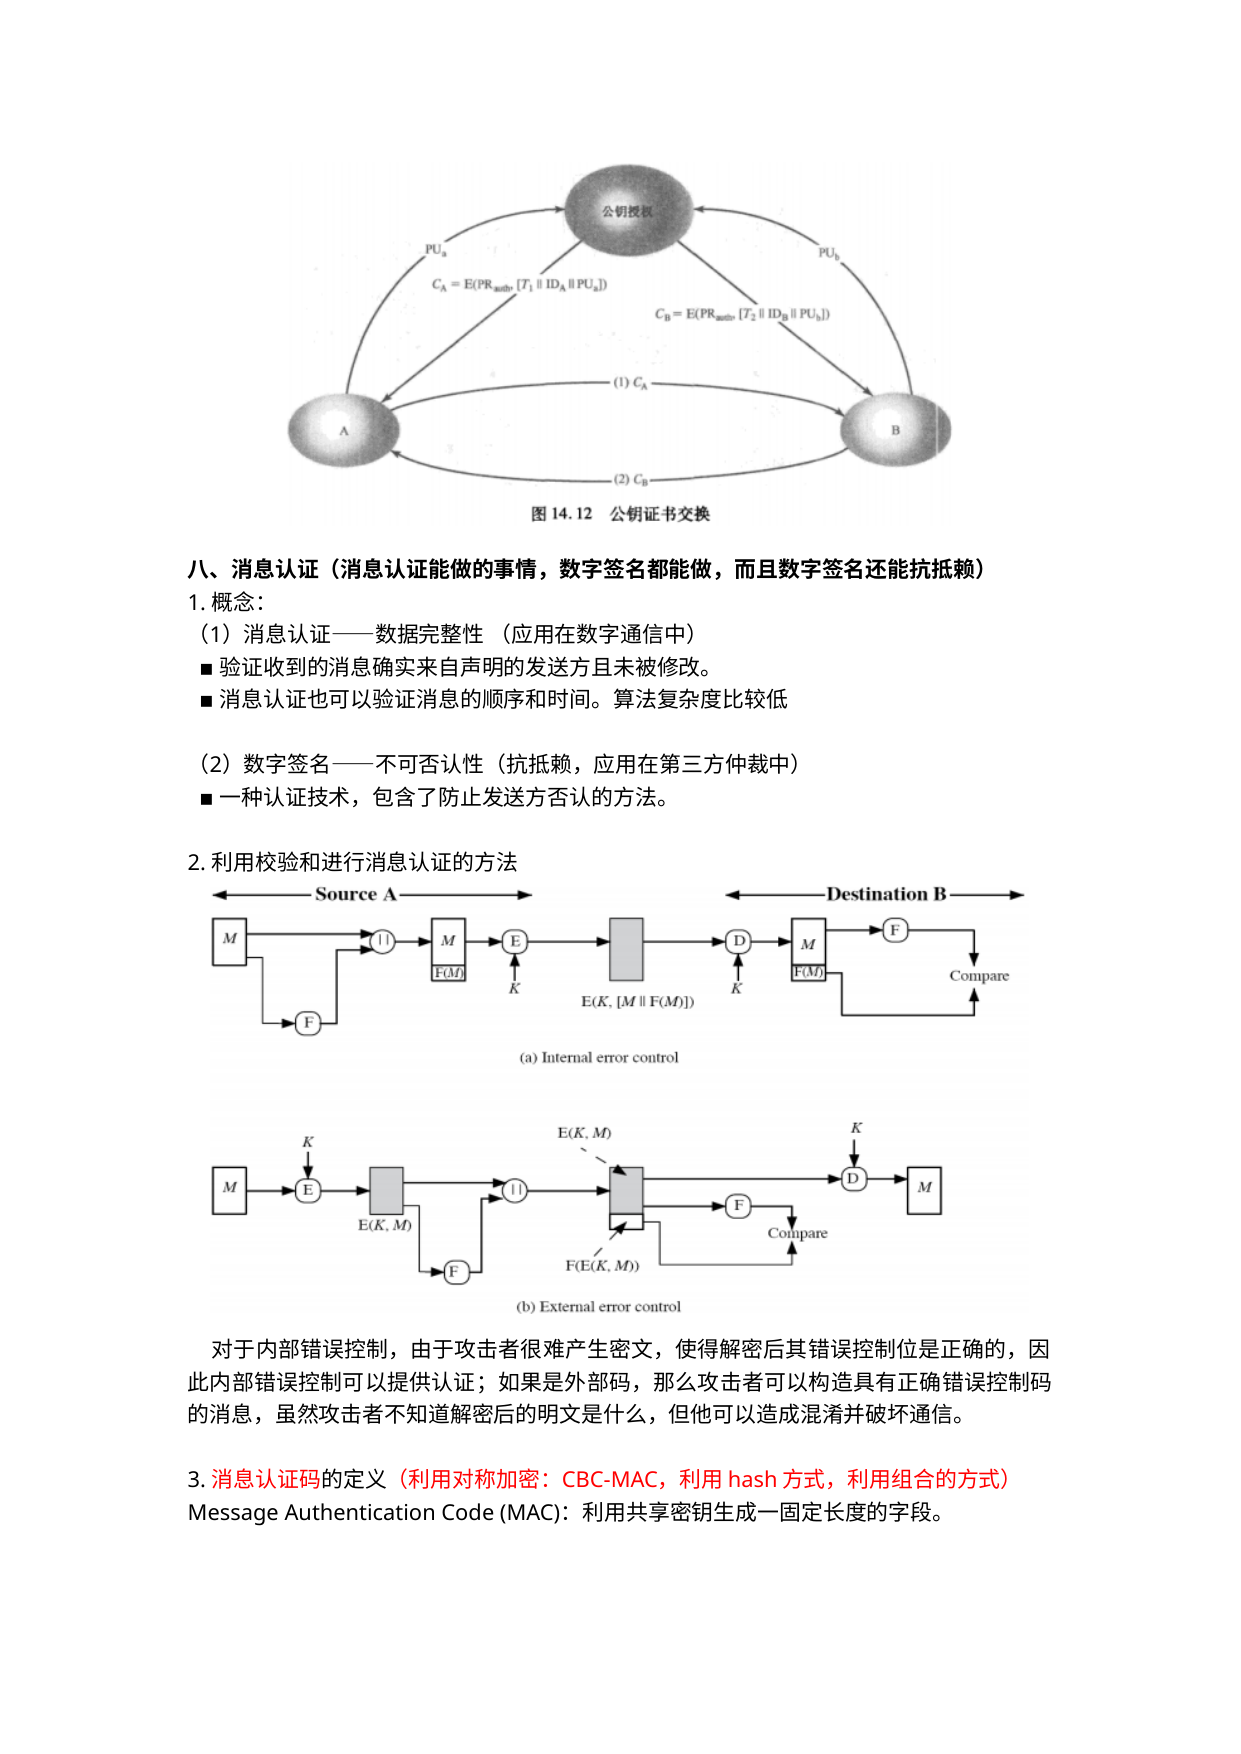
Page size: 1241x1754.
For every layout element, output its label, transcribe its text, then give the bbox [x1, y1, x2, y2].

text 3. 消息认证码的定义（利用对称加密：CBC-MAC，利用hash方式，利用组合的方式） [187, 1462, 1053, 1494]
text 对于内部错误控制，由于攻击者很难产生密文，使得解密后其错误控制位是正确的，因此内部错误控制可以提供认证；如果是外部码，那么攻击者可以构造具有正确错误控制码的消息，虽然攻击者不知道解密后的明文是什么，但他可以造成混淆并破坏通信。 [187, 1332, 1053, 1429]
text （1）消息认证——数据完整性 （应用在数字通信中） [187, 617, 1053, 649]
text ▪ 一种认证技术，包含了防止发送方否认的方法。 [187, 779, 1053, 812]
text Message Authentication Code (MAC)：利用共享密钥生成一固定长度的字段。 [187, 1494, 1053, 1527]
picture [203, 877, 1037, 1324]
text 1. 概念： [187, 584, 1053, 617]
text ▪ 验证收到的消息确实来自声明的发送方且未被修改。 [187, 649, 1053, 682]
text ▪ 消息认证也可以验证消息的顺序和时间。算法复杂度比较低 [187, 682, 1053, 714]
text 2. 利用校验和进行消息认证的方法 [187, 844, 1053, 877]
text （2）数字签名——不可否认性（抗抵赖，应用在第三方仲裁中） [187, 747, 1053, 779]
text 八、消息认证（消息认证能做的事情，数字签名都能做，而且数字签名还能抗抵赖） [187, 552, 1053, 584]
picture [285, 162, 956, 526]
